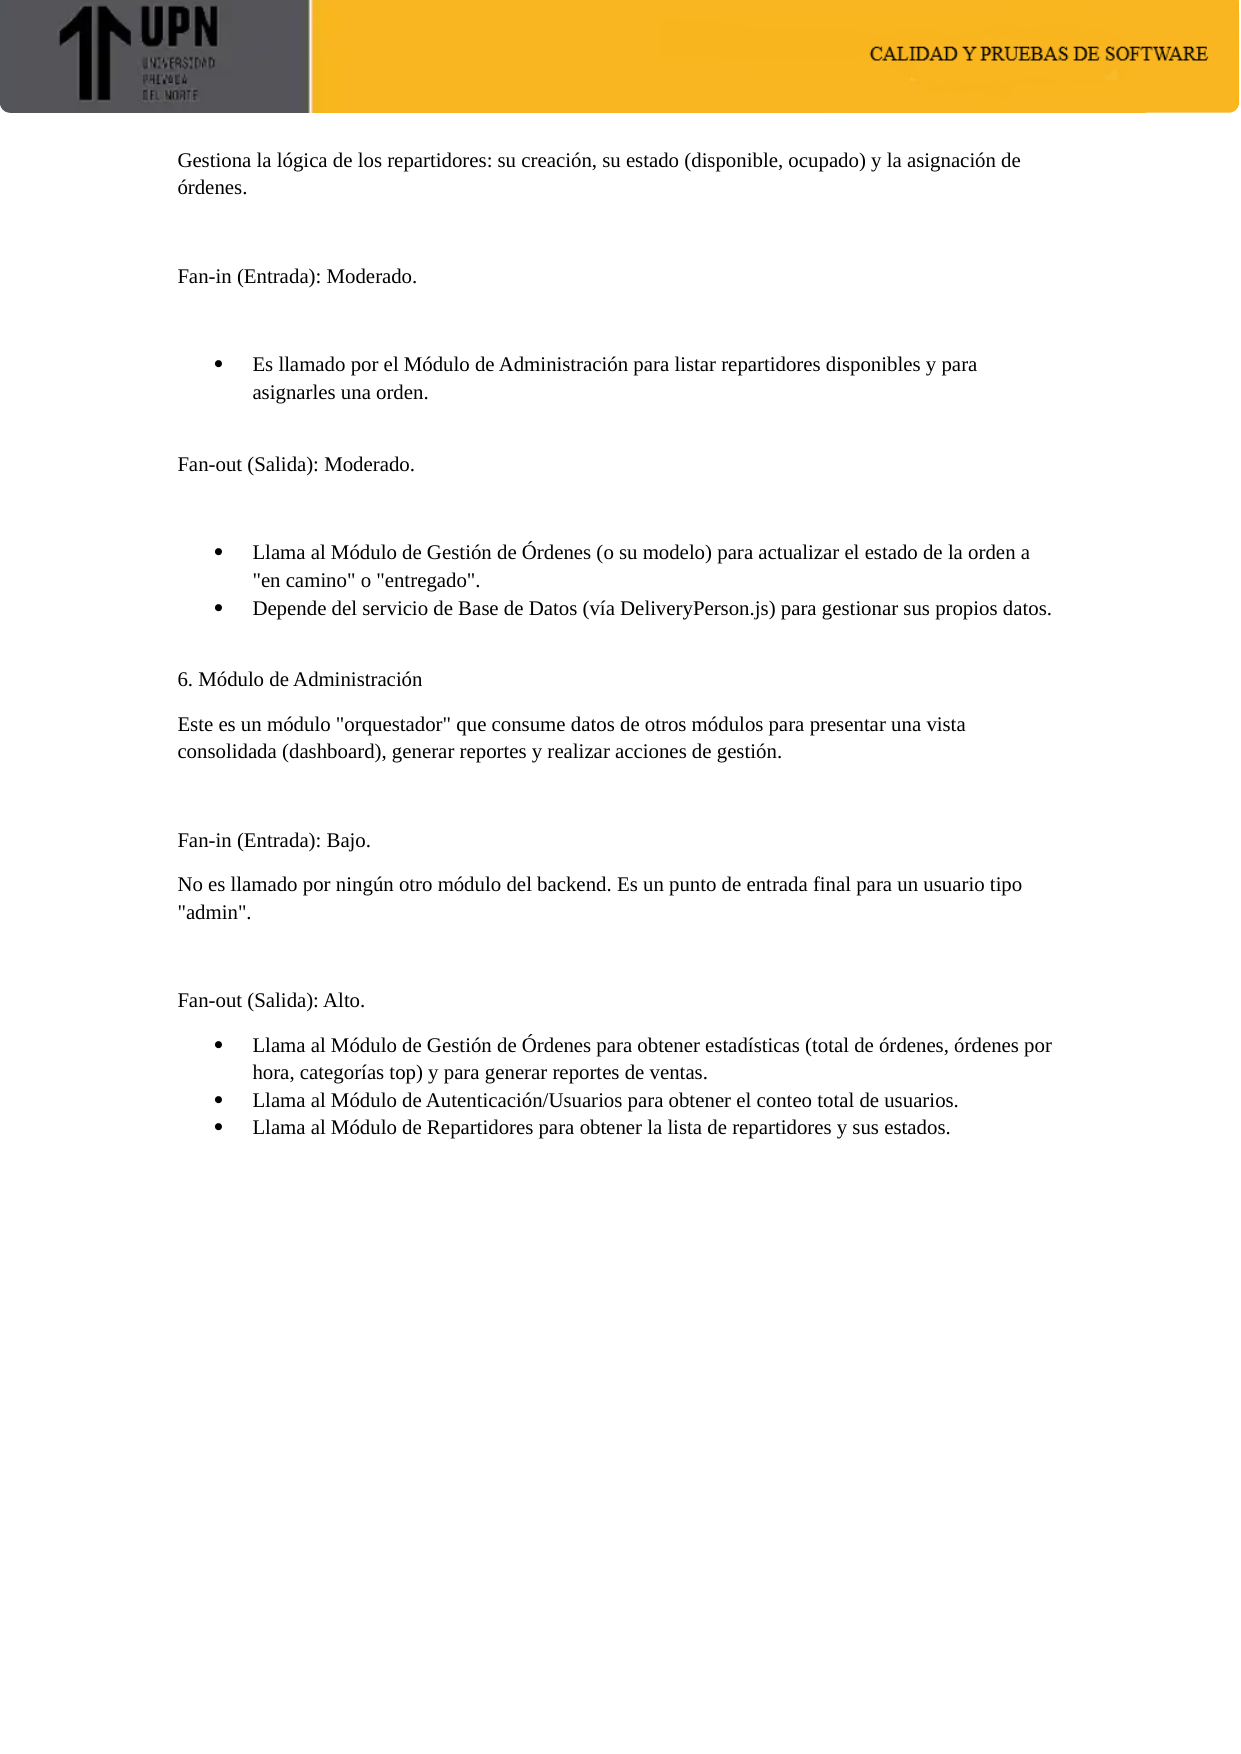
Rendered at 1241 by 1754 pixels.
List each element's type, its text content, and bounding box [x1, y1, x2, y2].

text No es llamado por ningún otro módulo del backend. Es un punto de entrada final para un usuario tipo "admin". [177, 872, 1063, 924]
list Llama al Módulo de Autenticación/Usuarios para obtener el conteo total de usuarios. [215, 1088, 1063, 1112]
text Fan-in (Entrada): Bajo. [177, 828, 1063, 852]
list Llama al Módulo de Repartidores para obtener la lista de repartidores y sus estados. [215, 1115, 1063, 1139]
picture [0, 0, 1240, 113]
text 6. Módulo de Administración [177, 667, 1063, 691]
text Fan-in (Entrada): Moderado. [177, 264, 1063, 288]
list Llama al Módulo de Gestión de Órdenes (o su modelo) para actualizar el estado de la orden a "en camino" o "entregado". [215, 540, 1063, 592]
list Llama al Módulo de Gestión de Órdenes para obtener estadísticas (total de órdenes, órdenes por hora, categorías top) y para generar reportes de ventas. [215, 1032, 1063, 1084]
text Gestiona la lógica de los repartidores: su creación, su estado (disponible, ocupado) y la asignación de órdenes. [177, 148, 1063, 199]
text Fan-out (Salida): Moderado. [177, 452, 1063, 476]
text Fan-out (Salida): Alto. [177, 988, 1063, 1012]
list Depende del servicio de Base de Datos (vía DeliveryPerson.js) para gestionar sus propios datos. [215, 596, 1063, 619]
list Es llamado por el Módulo de Administración para listar repartidores disponibles y para asignarles una orden. [215, 352, 1063, 404]
text Este es un módulo "orquestador" que consume datos de otros módulos para presentar una vista consolidada (dashboard), generar reportes y realizar acciones de gestión. [177, 712, 1063, 763]
